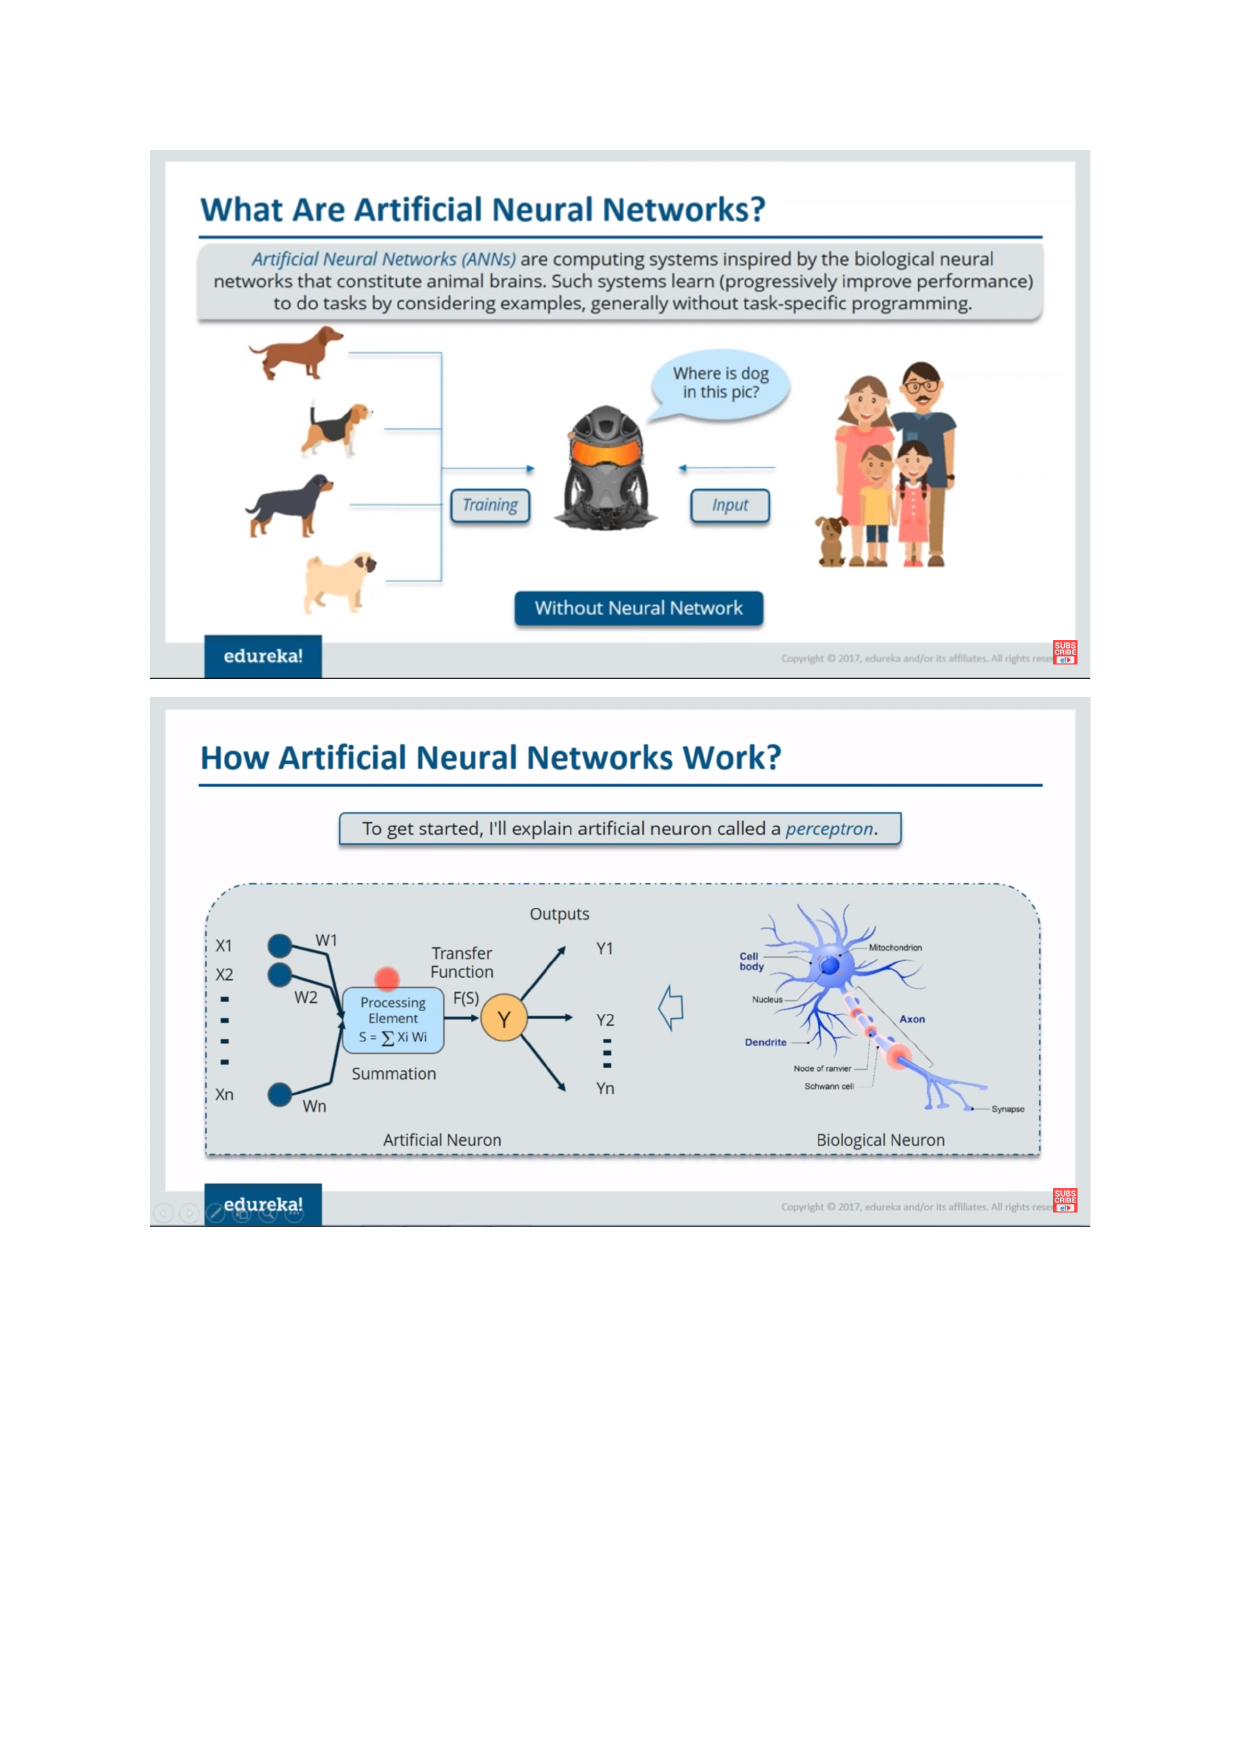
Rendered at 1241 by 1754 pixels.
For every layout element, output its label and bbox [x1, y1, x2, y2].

picture [150, 150, 1091, 679]
picture [150, 697, 1091, 1227]
